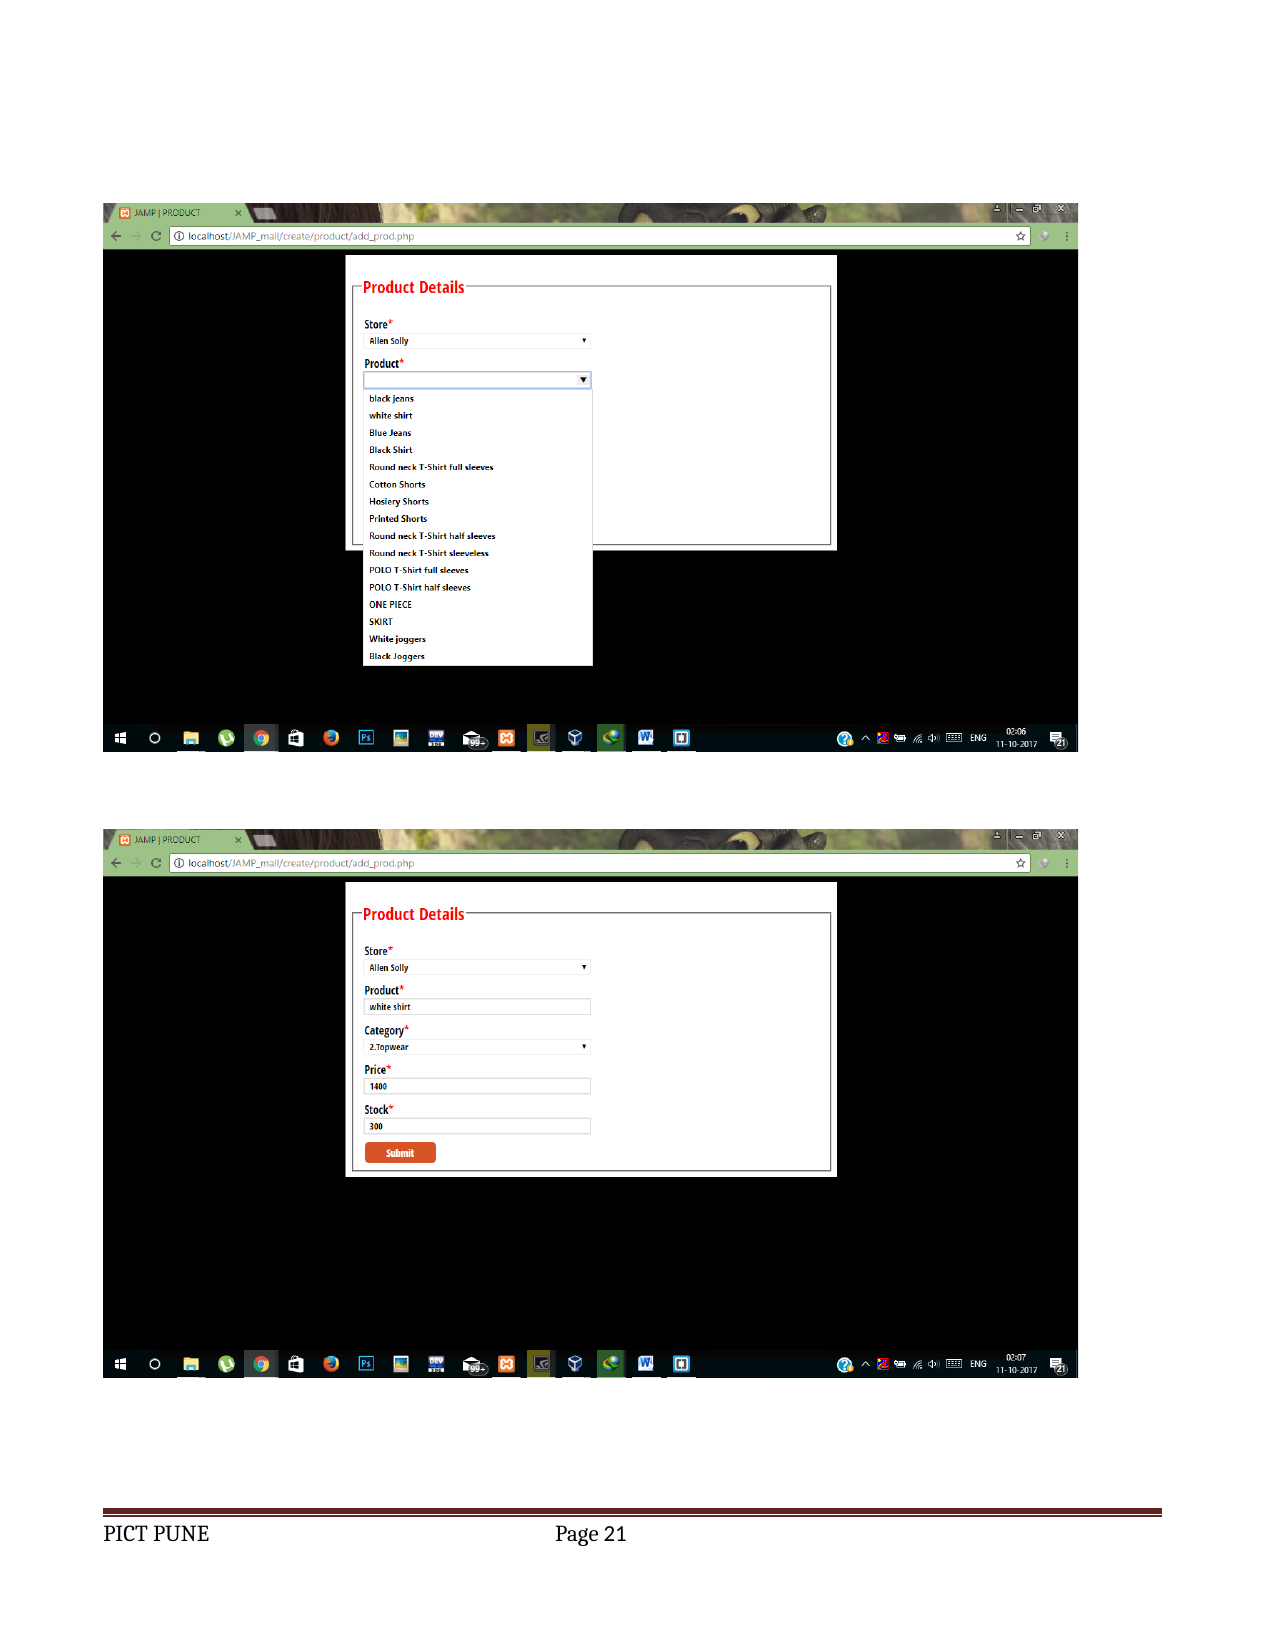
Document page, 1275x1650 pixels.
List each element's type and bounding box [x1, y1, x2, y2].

picture [103, 829, 1079, 1378]
picture [103, 203, 1079, 752]
